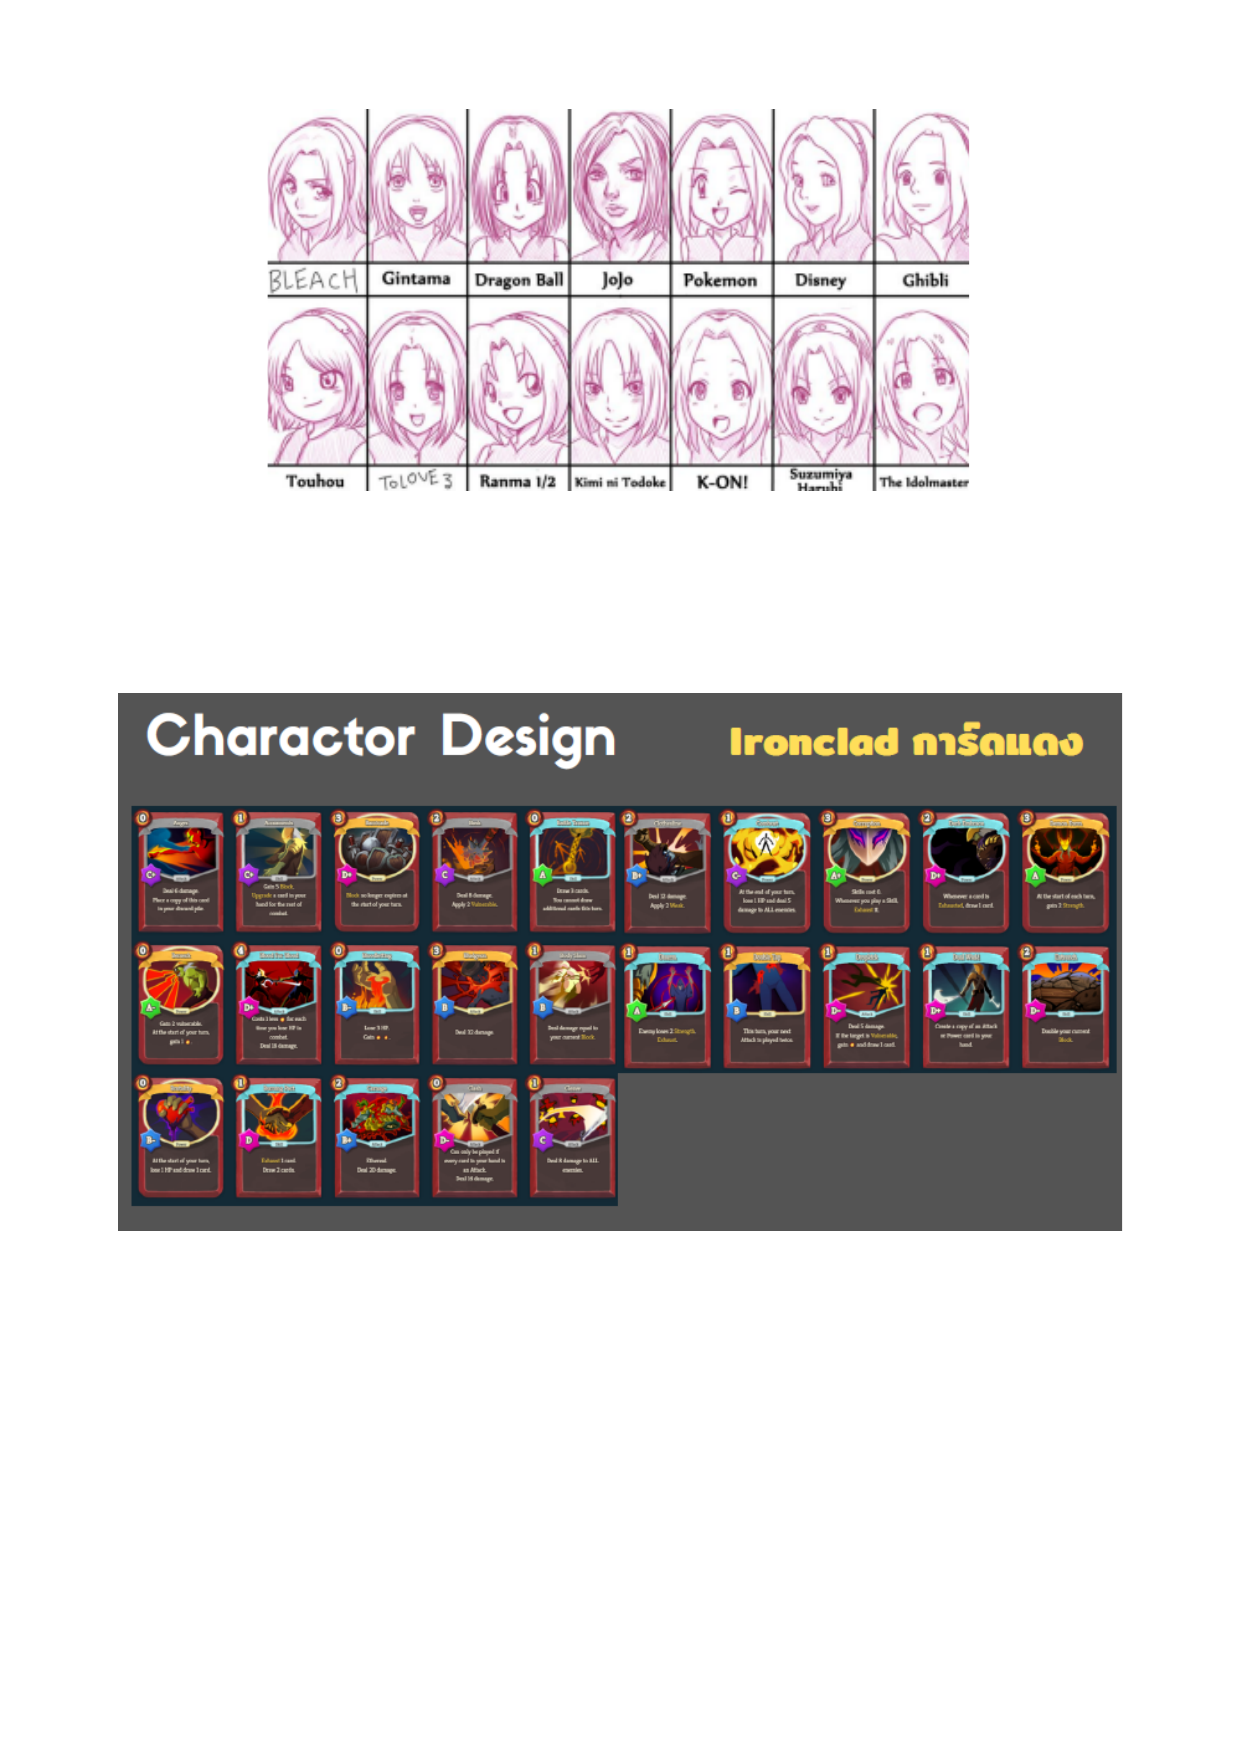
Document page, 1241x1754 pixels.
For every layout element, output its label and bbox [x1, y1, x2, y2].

picture [118, 693, 1123, 1231]
picture [267, 109, 970, 491]
